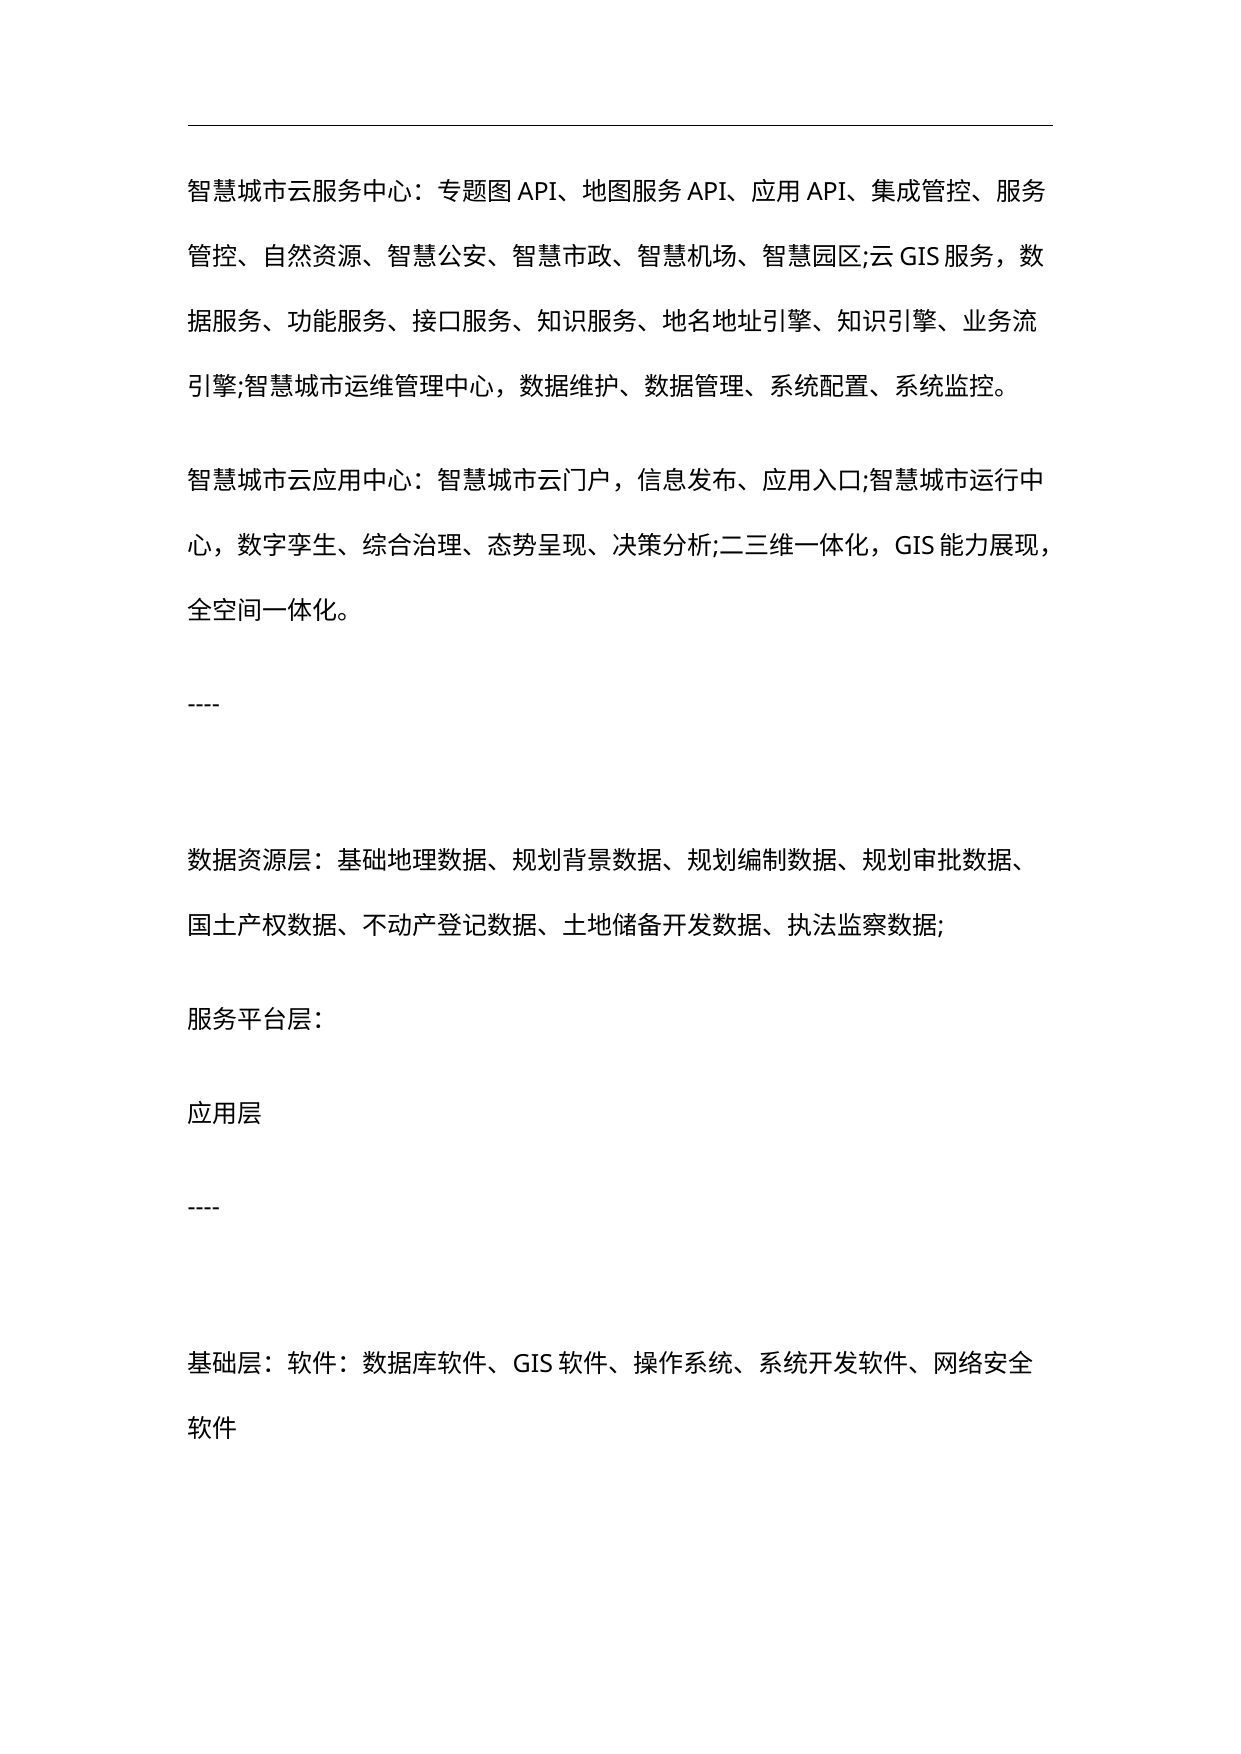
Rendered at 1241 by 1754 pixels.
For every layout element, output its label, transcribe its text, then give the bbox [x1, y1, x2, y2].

text 智慧城市云应用中心：智慧城市云门户，信息发布、应用入口;智慧城市运行中心，数字孪生、综合治理、态势呈现、决策分析;二三维一体化，GIS能力展现，全空间一体化。 [187, 446, 1053, 641]
text 服务平台层： [187, 985, 1053, 1050]
text 数据资源层：基础地理数据、规划背景数据、规划编制数据、规划审批数据、国土产权数据、不动产登记数据、土地储备开发数据、执法监察数据; [187, 826, 1053, 956]
text 基础层：软件：数据库软件、GIS软件、操作系统、系统开发软件、网络安全软件 [187, 1329, 1053, 1459]
text ---- [187, 670, 1053, 735]
text 应用层 [187, 1079, 1053, 1144]
text ---- [187, 1173, 1053, 1238]
text 智慧城市云服务中心：专题图API、地图服务API、应用API、集成管控、服务管控、自然资源、智慧公安、智慧市政、智慧机场、智慧园区;云GIS服务，数据服务、功能服务、接口服务、知识服务、地名地址引擎、知识引擎、业务流引擎;智慧城市运维管理中心，数据维护、数据管理、系统配置、系统监控。 [187, 157, 1053, 417]
